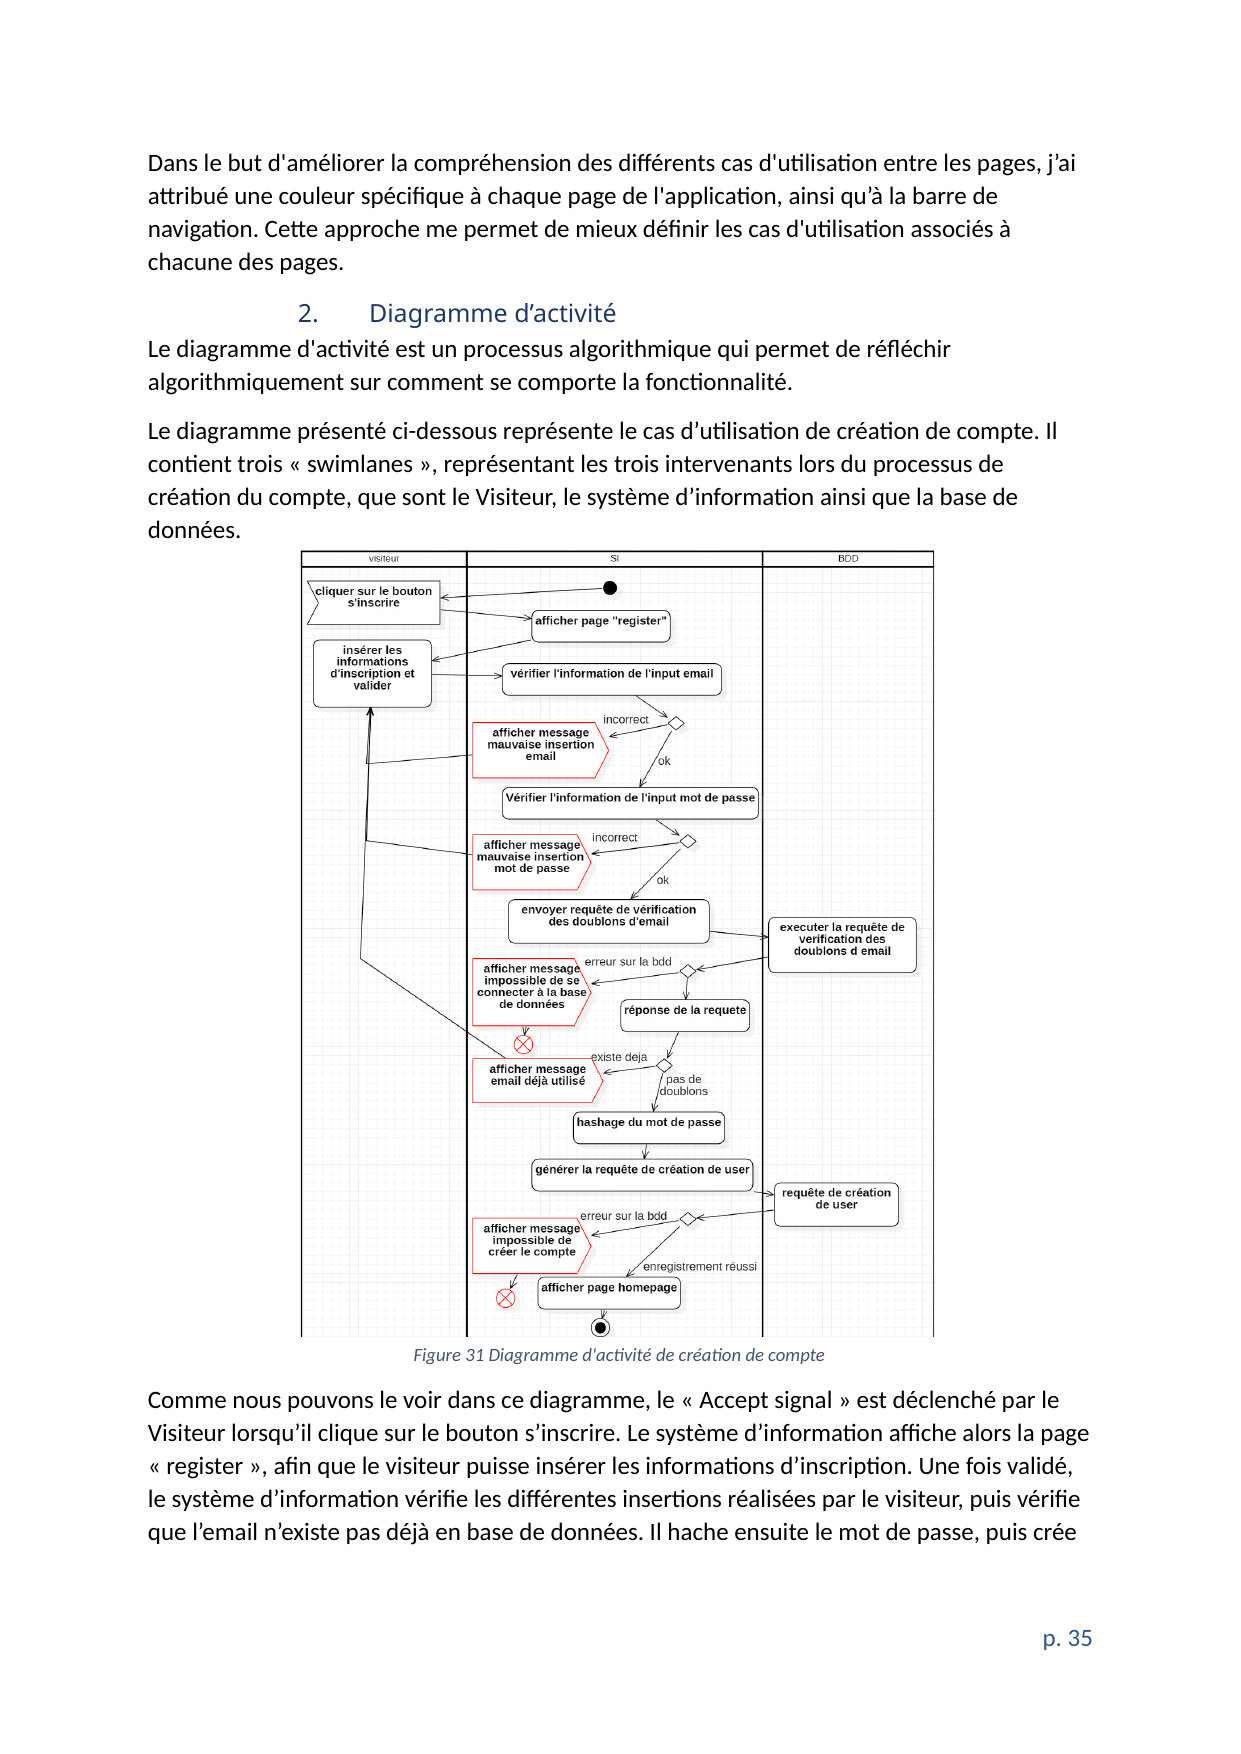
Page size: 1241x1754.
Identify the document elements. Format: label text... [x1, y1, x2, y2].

text Le diagramme présenté ci-dessous représente le cas d’utilisation de création de compte. Il contient trois « swimlanes », représentant les trois intervenants lors du processus de création du compte, que sont le Visiteur, le système d’information ainsi que la base de données. [148, 415, 1093, 544]
picture [300, 550, 935, 1337]
text Le diagramme d'activité est un processus algorithmique qui permet de réfléchir algorithmiquement sur comment se comporte la fonctionnalité. [148, 333, 1093, 396]
text Dans le but d'améliorer la compréhension des différents cas d'utilisation entre les pages, j’ai attribué une couleur spécifique à chaque page de l'application, ainsi qu’à la barre de navigation. Cette approche me permet de mieux définir les cas d'utilisation associés à chacune des pages. [148, 148, 1093, 277]
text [148, 563, 1093, 1547]
subtitle Diagramme d’activité [298, 296, 1093, 330]
